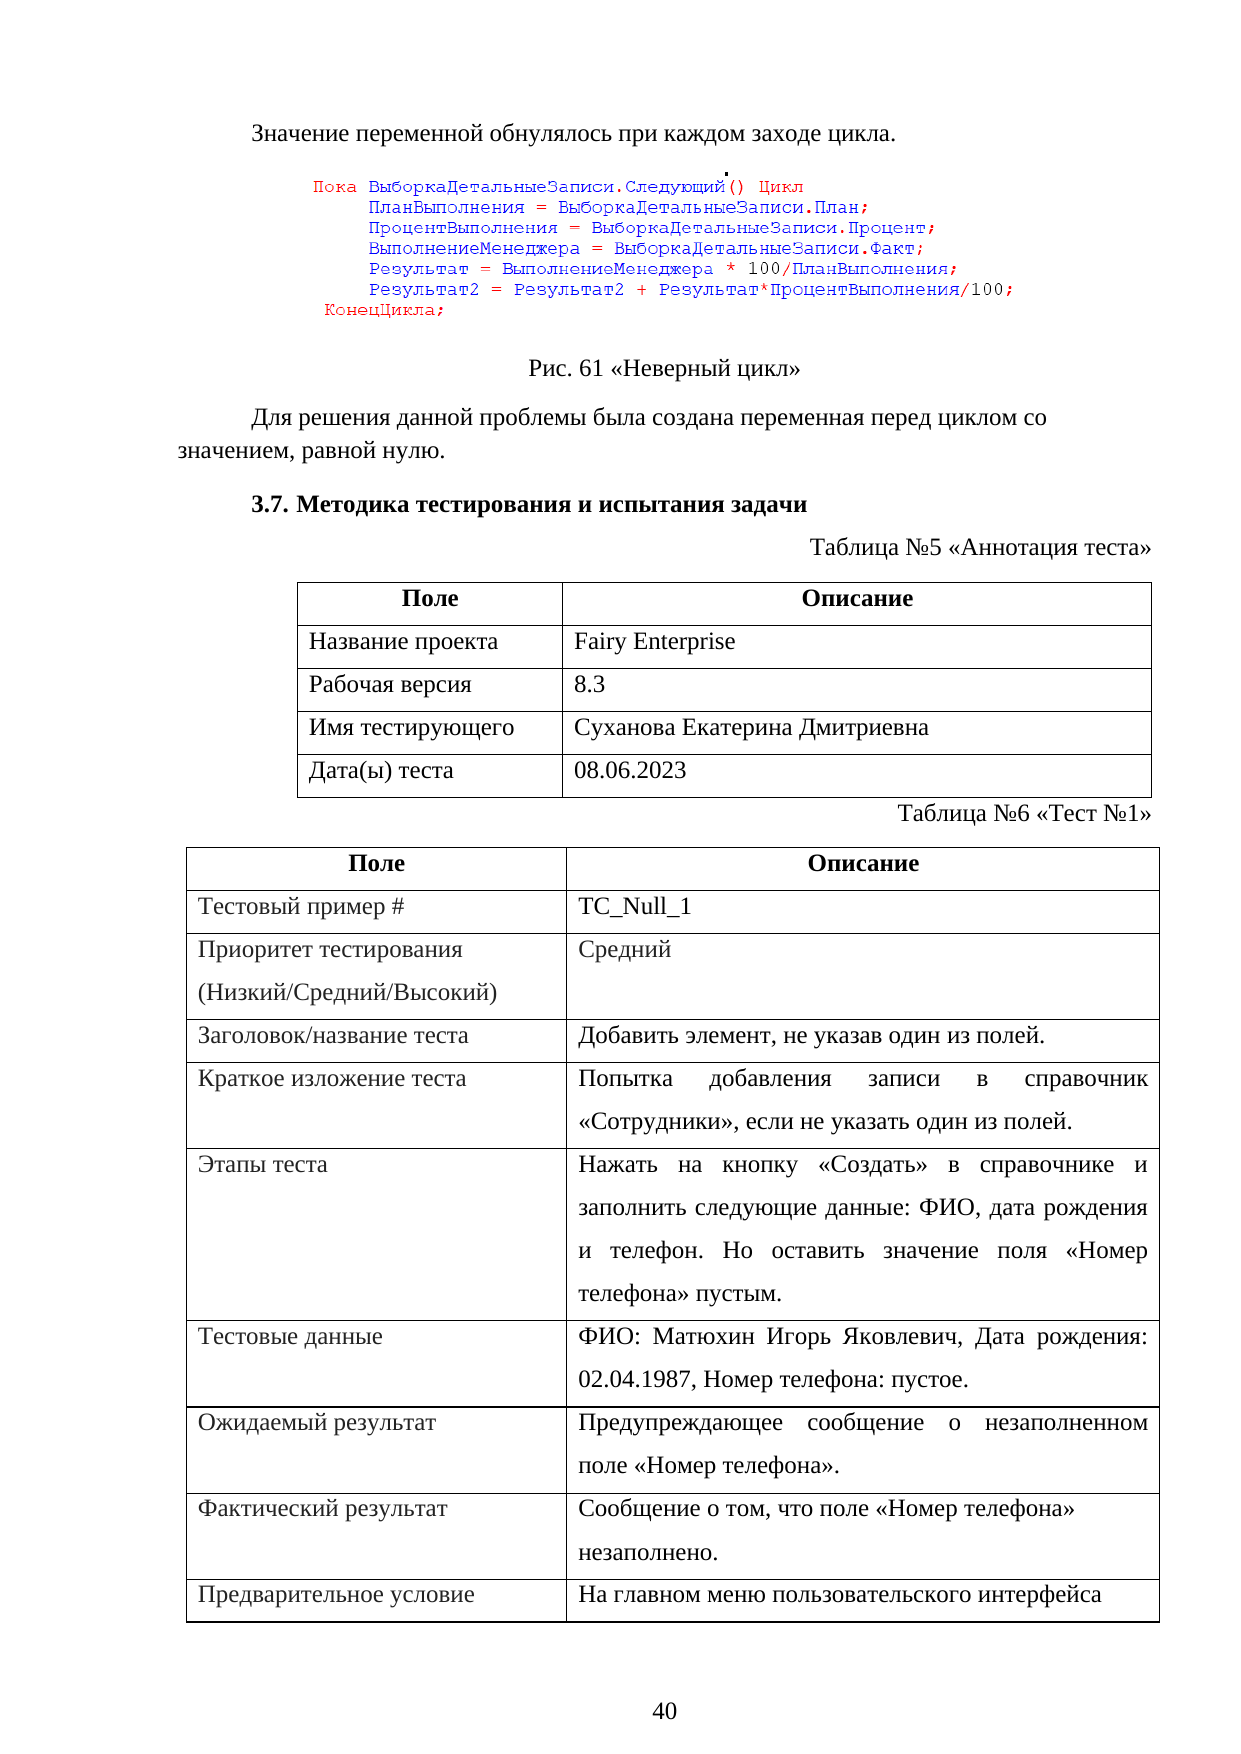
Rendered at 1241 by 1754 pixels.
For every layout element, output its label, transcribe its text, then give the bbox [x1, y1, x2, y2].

table_cell Рабочая версия [298, 669, 562, 711]
table_cell Попытка добавления записи в справочник «Сотрудники», если не указать один из полей. [567, 1063, 1159, 1148]
table_cell Нажать на кнопку «Создать» в справочнике и заполнить следующие данные: ФИО, дата рождения и телефон. Но оставить значение поля «Номер телефона» пустым. [567, 1149, 1159, 1320]
text Значение переменной обнулялось при каждом заходе цикла. [177, 118, 1152, 147]
text Рис. 61 «Неверный цикл» [177, 353, 1152, 382]
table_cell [187, 1580, 566, 1621]
table_header Поле [187, 848, 566, 890]
table_cell Ожидаемый результат [187, 1408, 566, 1492]
text Таблица №5 «Аннотация теста» [177, 532, 1152, 561]
table_cell Этапы теста [187, 1149, 566, 1320]
table_cell Средний [567, 934, 1159, 1019]
table_cell Имя тестирующего [298, 712, 562, 754]
text Таблица №6 «Тест №1» [177, 798, 1152, 826]
table_header Описание [563, 583, 1151, 625]
table_cell Заголовок/название теста [187, 1020, 566, 1062]
table_cell Фактический результат [187, 1494, 566, 1578]
list Методика тестирования и испытания задачи [251, 489, 1152, 518]
text Для решения данной проблемы была создана переменная перед циклом со значением, равной нулю. [177, 402, 1152, 464]
table_cell Краткое изложение теста [187, 1063, 566, 1148]
table_cell ФИО: Матюхин Игорь Яковлевич, Дата рождения: 02.04.1987, Номер телефона: пустое. [567, 1321, 1159, 1406]
table_cell Сообщение о том, что поле «Номер телефона» незаполнено. [567, 1494, 1159, 1578]
table_cell Тестовый пример # [187, 891, 566, 933]
table_header Поле [298, 583, 562, 625]
table_cell Суханова Екатерина Дмитриевна [563, 712, 1151, 754]
table_cell 08.06.2023 [563, 755, 1151, 797]
table_cell 8.3 [563, 669, 1151, 711]
table_cell Дата(ы) теста [298, 755, 562, 797]
table_header Описание [567, 848, 1159, 890]
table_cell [567, 1580, 1159, 1621]
table_cell TC_Null_1 [567, 891, 1159, 933]
table_cell Тестовые данные [187, 1321, 566, 1406]
table_cell Название проекта [298, 626, 562, 668]
table_cell Приоритет тестирования (Низкий/Средний/Высокий) [187, 934, 566, 1019]
table_cell Предупреждающее сообщение о незаполненном поле «Номер телефона». [567, 1408, 1159, 1492]
table_cell Добавить элемент, не указав один из полей. [567, 1020, 1159, 1062]
table_cell Fairy Enterprise [563, 626, 1151, 668]
picture [304, 172, 1025, 328]
